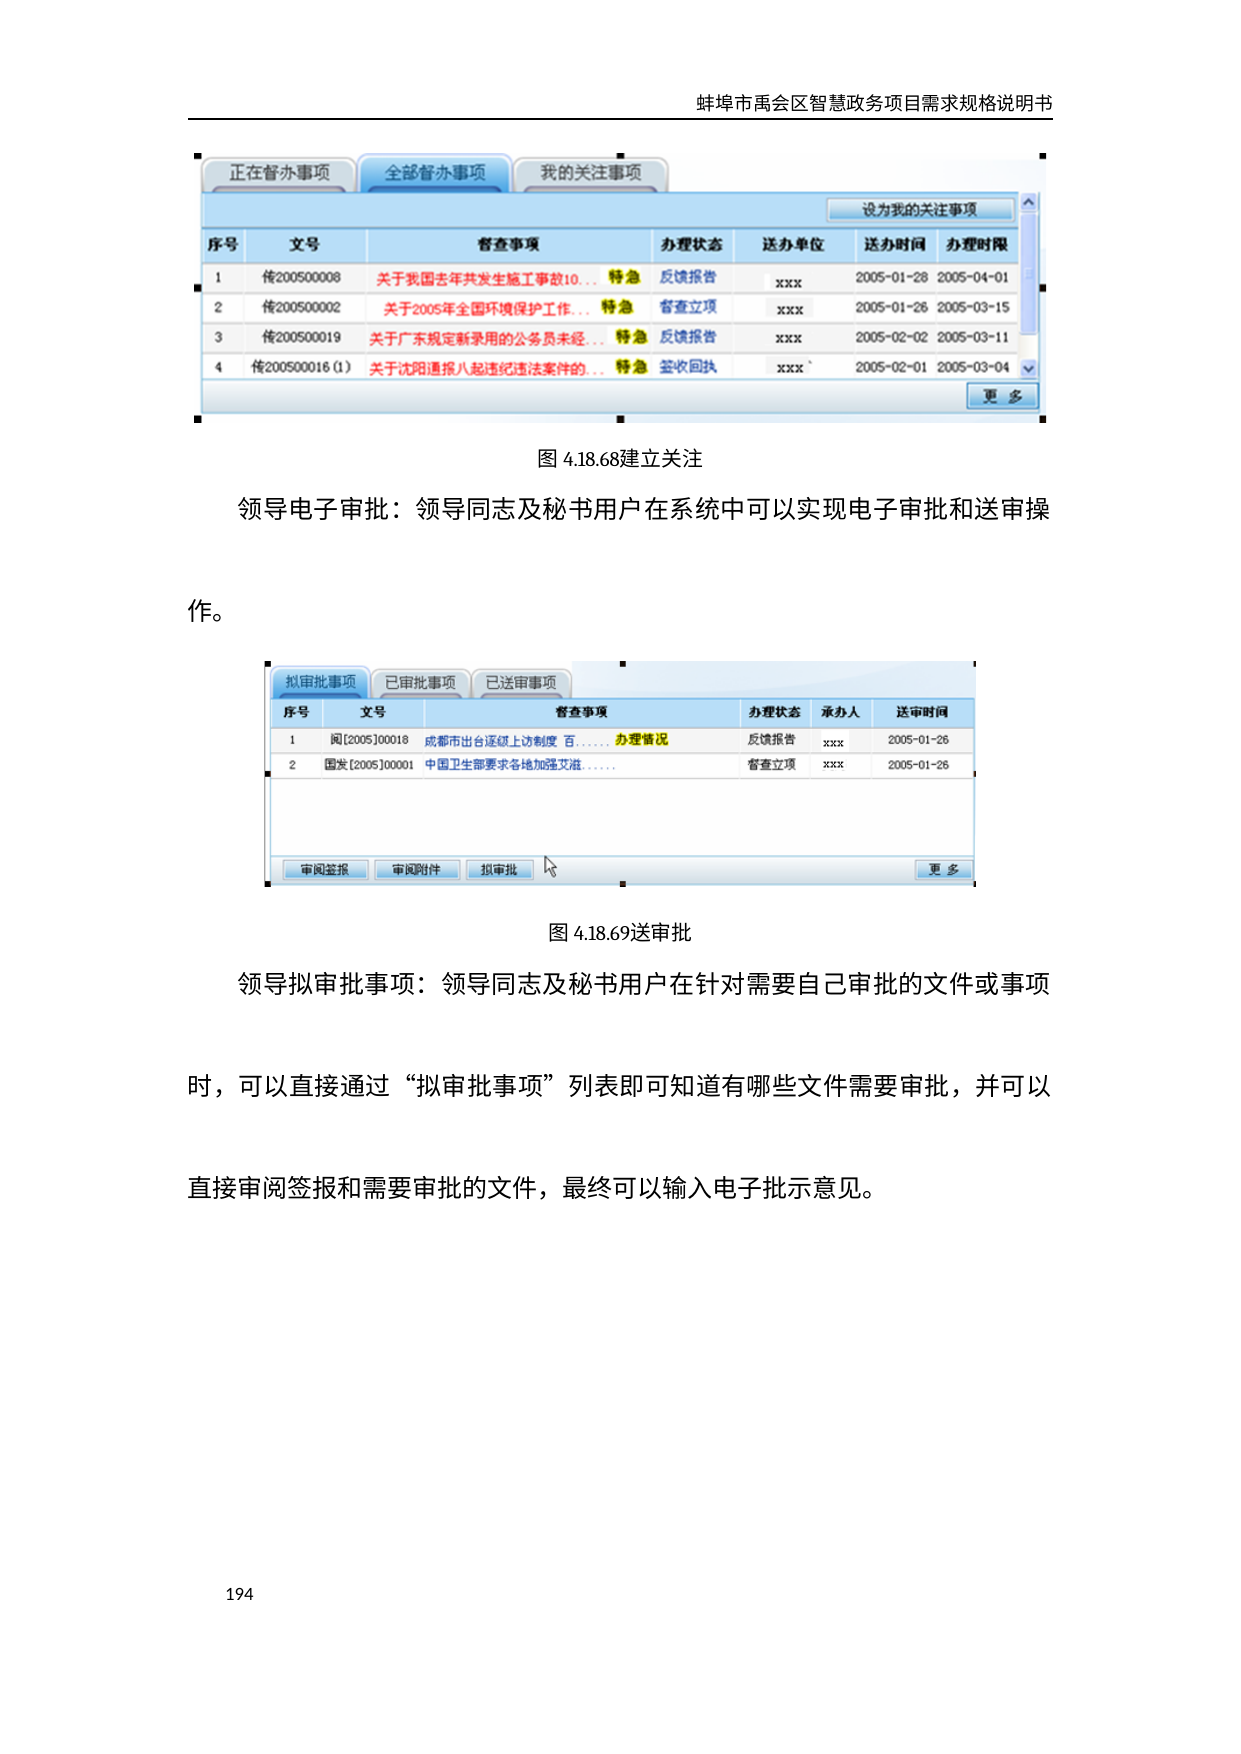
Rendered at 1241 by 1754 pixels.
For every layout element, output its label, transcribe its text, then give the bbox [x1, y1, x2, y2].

text 领导拟审批事项：领导同志及秘书用户在针对需要自己审批的文件或事项时，可以直接通过“拟审批事项”列表即可知道有哪些文件需要审批，并可以直接审阅签报和需要审批的文件，最终可以输入电子批示意见。 [187, 949, 1053, 1220]
picture [264, 661, 976, 887]
text 领导电子审批：领导同志及秘书用户在系统中可以实现电子审批和送审操作。 [187, 474, 1053, 644]
picture [194, 153, 1047, 423]
